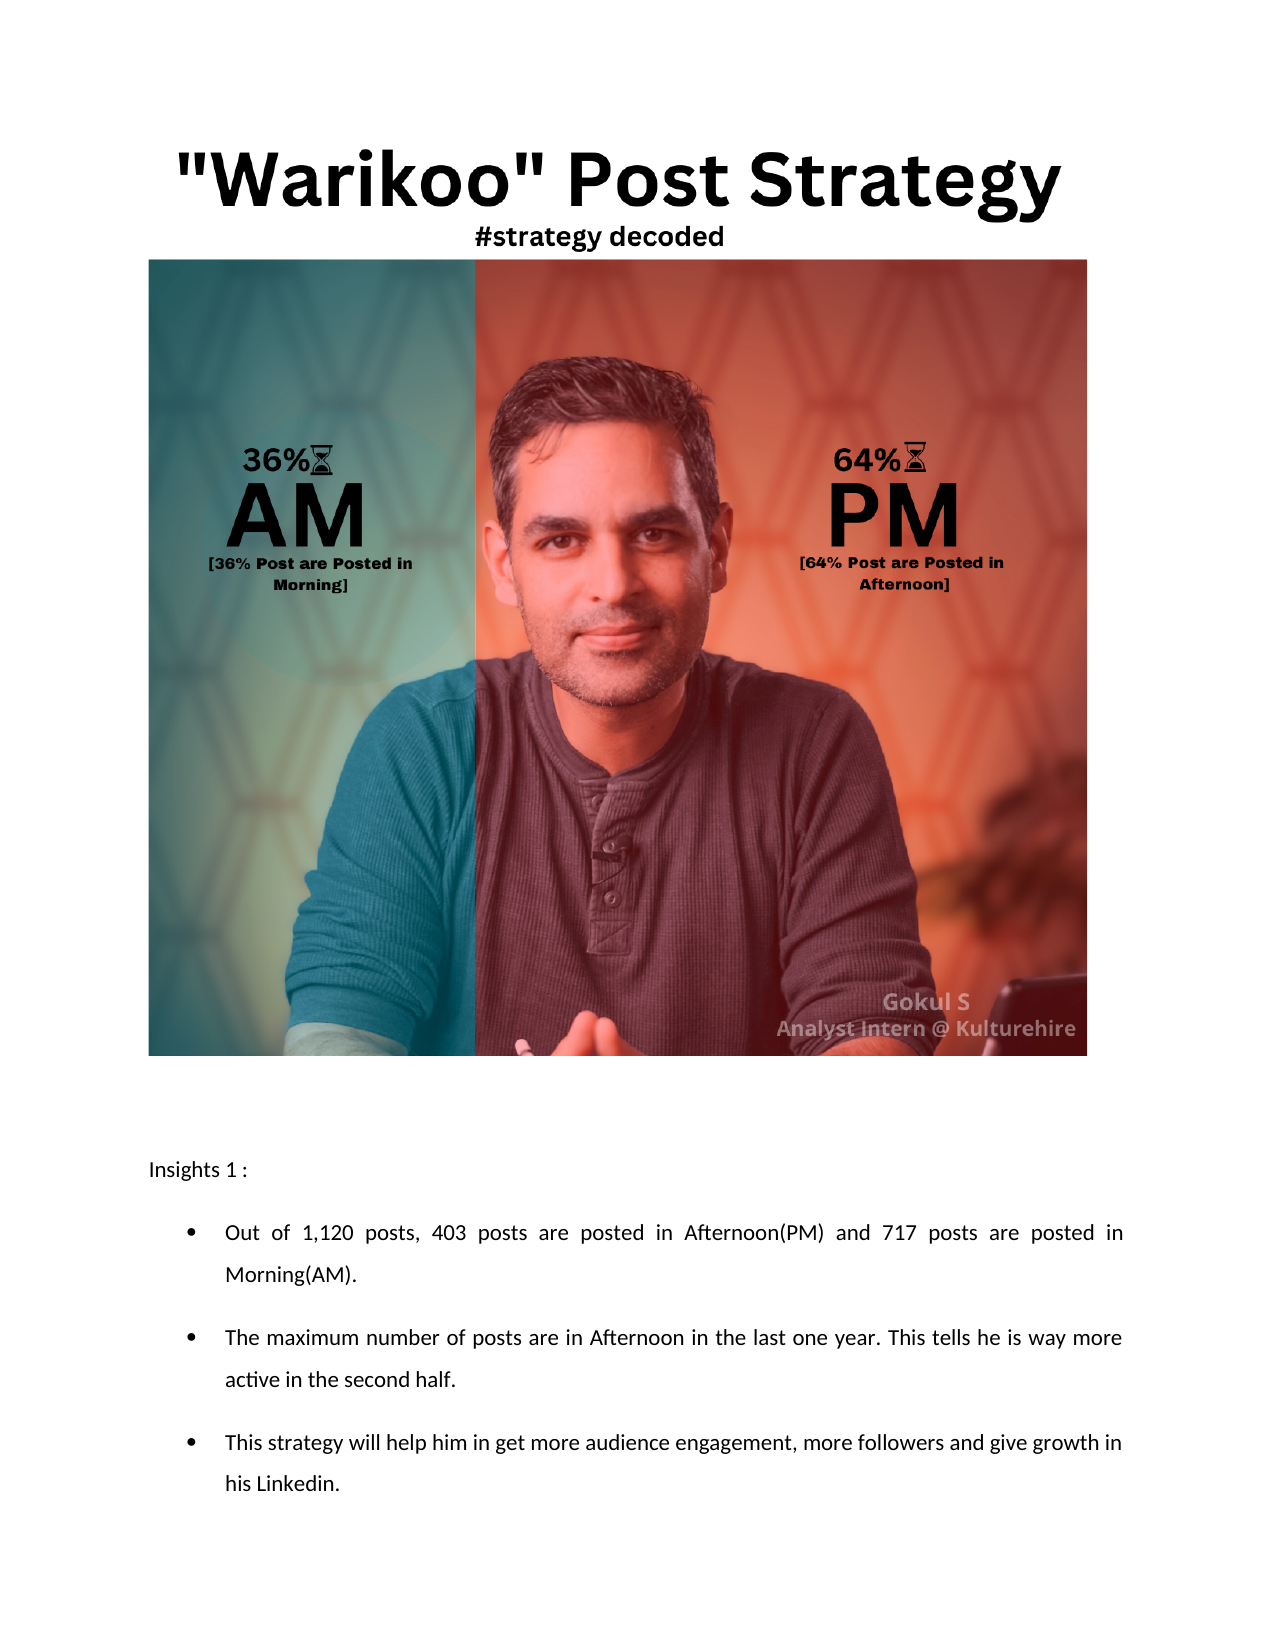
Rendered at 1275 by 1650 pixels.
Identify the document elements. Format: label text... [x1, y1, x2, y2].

text Insights 1 : [148, 1155, 1125, 1183]
list The maximum number of posts are in Afternoon in the last one year. This tells he is way more active in the second half. [187, 1323, 1125, 1393]
list Out of 1,120 posts, 403 posts are posted in Afternoon(PM) and 717 posts are posted in Morning(AM). [187, 1218, 1125, 1288]
list This strategy will help him in get more audience engagement, more followers and give growth in his Linkedin. [187, 1428, 1125, 1498]
picture [148, 133, 1088, 1056]
